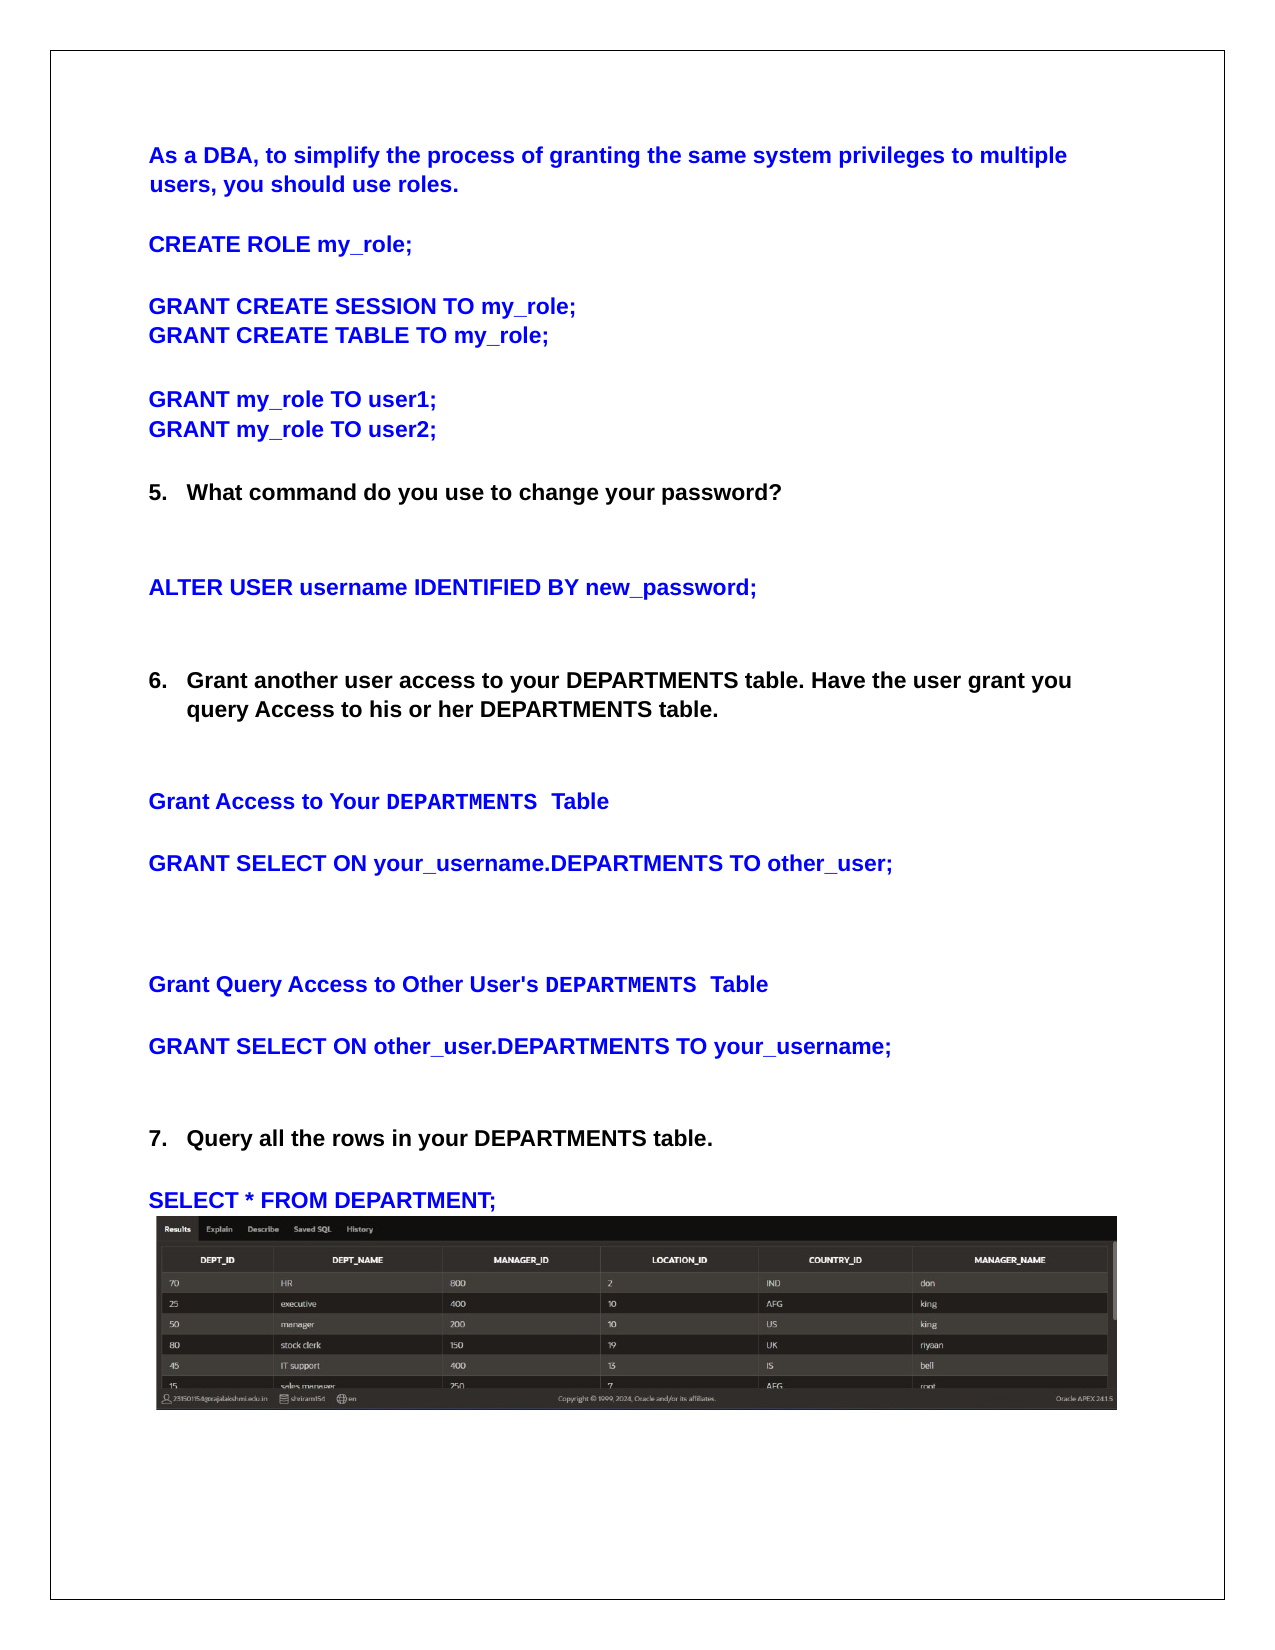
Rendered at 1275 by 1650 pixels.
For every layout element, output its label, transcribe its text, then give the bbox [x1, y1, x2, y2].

text As a DBA, to simplify the process of granting the same system privileges to multiple users, you should use roles. [148, 142, 1135, 197]
text GRANT SELECT ON your_username.DEPARTMENTS TO other_user; [148, 850, 1135, 877]
text GRANT CREATE TABLE TO my_role; [148, 322, 1135, 349]
picture [156, 1216, 1117, 1410]
text SELECT * FROM DEPARTMENT; [148, 1187, 1135, 1213]
list Grant another user access to your DEPARTMENTS table. Have the user grant you query Access to his or her DEPARTMENTS table. [148, 667, 1125, 722]
list Query all the rows in your DEPARTMENTS table. [148, 1125, 1125, 1152]
text GRANT SELECT ON other_user.DEPARTMENTS TO your_username; [148, 1033, 1135, 1059]
text Grant Access to Your DEPARTMENTS Table [148, 788, 1135, 816]
text CREATE ROLE my_role; [148, 231, 1135, 257]
text GRANT my_role TO user2; [148, 416, 1135, 442]
text Grant Query Access to Other User's DEPARTMENTS Table [148, 971, 1135, 999]
text GRANT my_role TO user1; [148, 386, 1135, 412]
list What command do you use to change your password? [148, 479, 1125, 506]
text ALTER USER username IDENTIFIED BY new_password; [148, 574, 1135, 600]
text GRANT CREATE SESSION TO my_role; [148, 293, 1135, 319]
